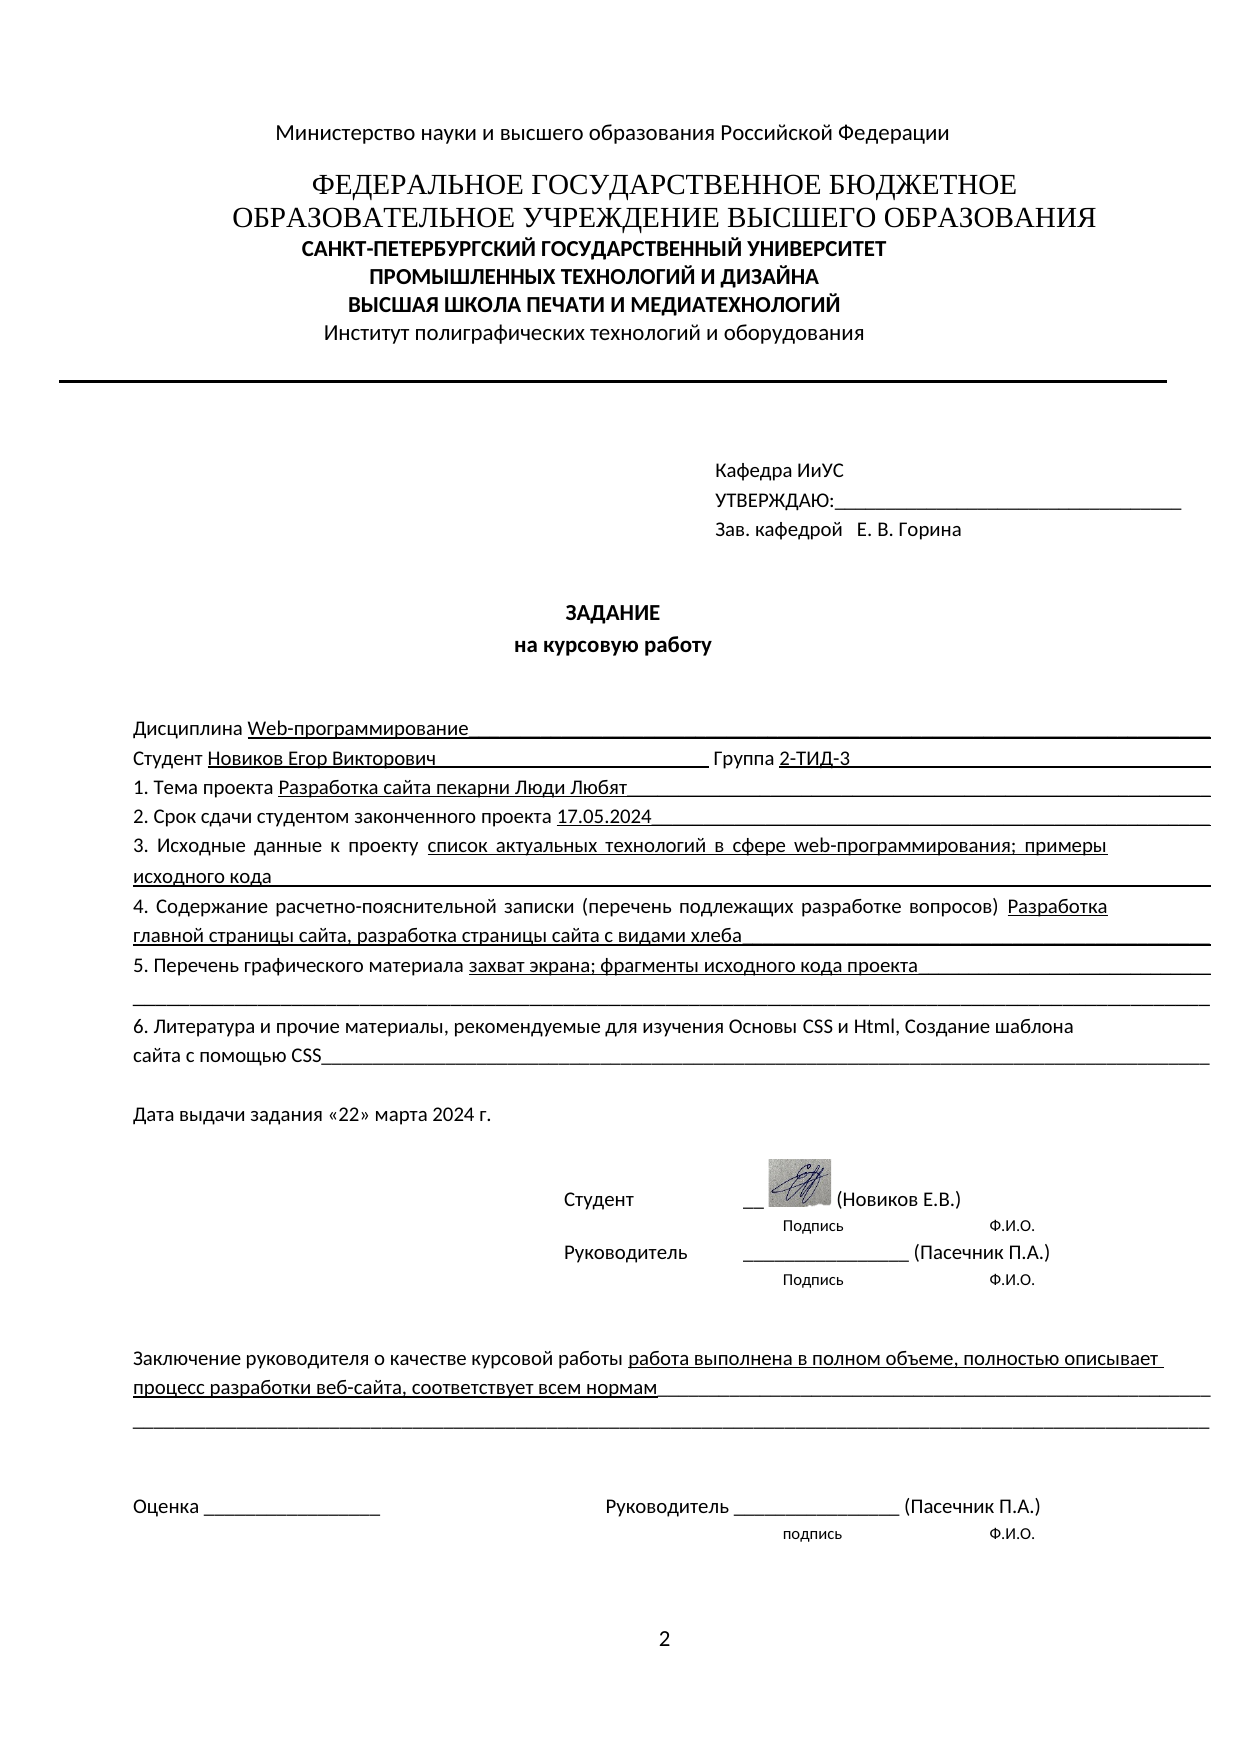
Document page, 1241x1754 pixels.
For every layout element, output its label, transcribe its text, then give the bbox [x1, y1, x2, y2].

text УТВЕРЖДАЮ: [59, 487, 1167, 512]
text Заключение руководителя о качестве курсовой работы работа выполнена в полном объеме, полностью описывает процесс разработки веб-сайта, соответствует всем нормам [133, 1345, 1167, 1400]
text Руководитель ________________ (Пасечник П.А.) [133, 1239, 1167, 1265]
text ФЕДЕРАЛЬНОЕ ГОСУДАРСТВЕННОЕ БЮДЖЕТНОЕ ОБРАЗОВАТЕЛЬНОЕ УЧРЕЖДЕНИЕ ВЫСШЕГО ОБРАЗОВАНИЯ [177, 167, 1152, 234]
text Кафедра ИиУС [59, 458, 1167, 483]
text 4. Содержание расчетно-пояснительной записки (перечень подлежащих разработке вопросов) Разработка главной страницы сайта, разработка страницы сайта с видами хлеба [133, 893, 1107, 944]
text Дата выдачи задания «22» марта 2024 г. [133, 1101, 1167, 1126]
text подпись Ф.И.О. [133, 1523, 1167, 1543]
text Дисциплина Web-программирование [133, 716, 1107, 741]
text 6. Литература и прочие материалы, рекомендуемые для изучения Основы CSS и Html, Создание шаблона сайта с помощью CSS [133, 1013, 1107, 1068]
text Подпись Ф.И.О. [133, 1216, 1167, 1236]
text Подпись Ф.И.О. [133, 1269, 1167, 1289]
text на курсовую работу [59, 630, 1167, 658]
text 2. Срок сдачи студентом законченного проекта 17.05.2024 [133, 803, 1107, 828]
text Институт полиграфических технологий и оборудования [22, 318, 1167, 346]
text ПРОМЫШЛЕННЫХ ТЕХНОЛОГИЙ И ДИЗАЙНА [22, 262, 1167, 290]
text Оценка _________________ Руководитель ________________ (Пасечник П.А.) [133, 1494, 1167, 1519]
text ЗАДАНИЕ [59, 598, 1167, 626]
text 5. Перечень графического материала захват экрана; фрагменты исходного кода проекта [133, 952, 1107, 977]
text Студент Новиков Егор Викторович Группа 2-ТИД-3 [133, 745, 1107, 770]
text САНКТ-ПЕТЕРБУРГСКИЙ ГОСУДАРСТВЕННЫЙ УНИВЕРСИТЕТ [22, 234, 1167, 262]
text 3. Исходные данные к проекту список актуальных технологий в сфере web-программирования; примеры исходного кода [133, 832, 1107, 885]
text Зав. кафедрой Е. В. Горина [59, 516, 1167, 541]
text Министерство науки и высшего образования Российской Федерации [59, 118, 1167, 146]
text ВЫСШАЯ ШКОЛА ПЕЧАТИ И МЕДИАТЕХНОЛОГИЙ [22, 290, 1167, 318]
text Студент __ (Новиков Е.В.) [133, 1159, 1167, 1212]
text 1. Тема проекта Разработка сайта пекарни Люди Любят [133, 774, 1107, 799]
picture [768, 1159, 832, 1207]
